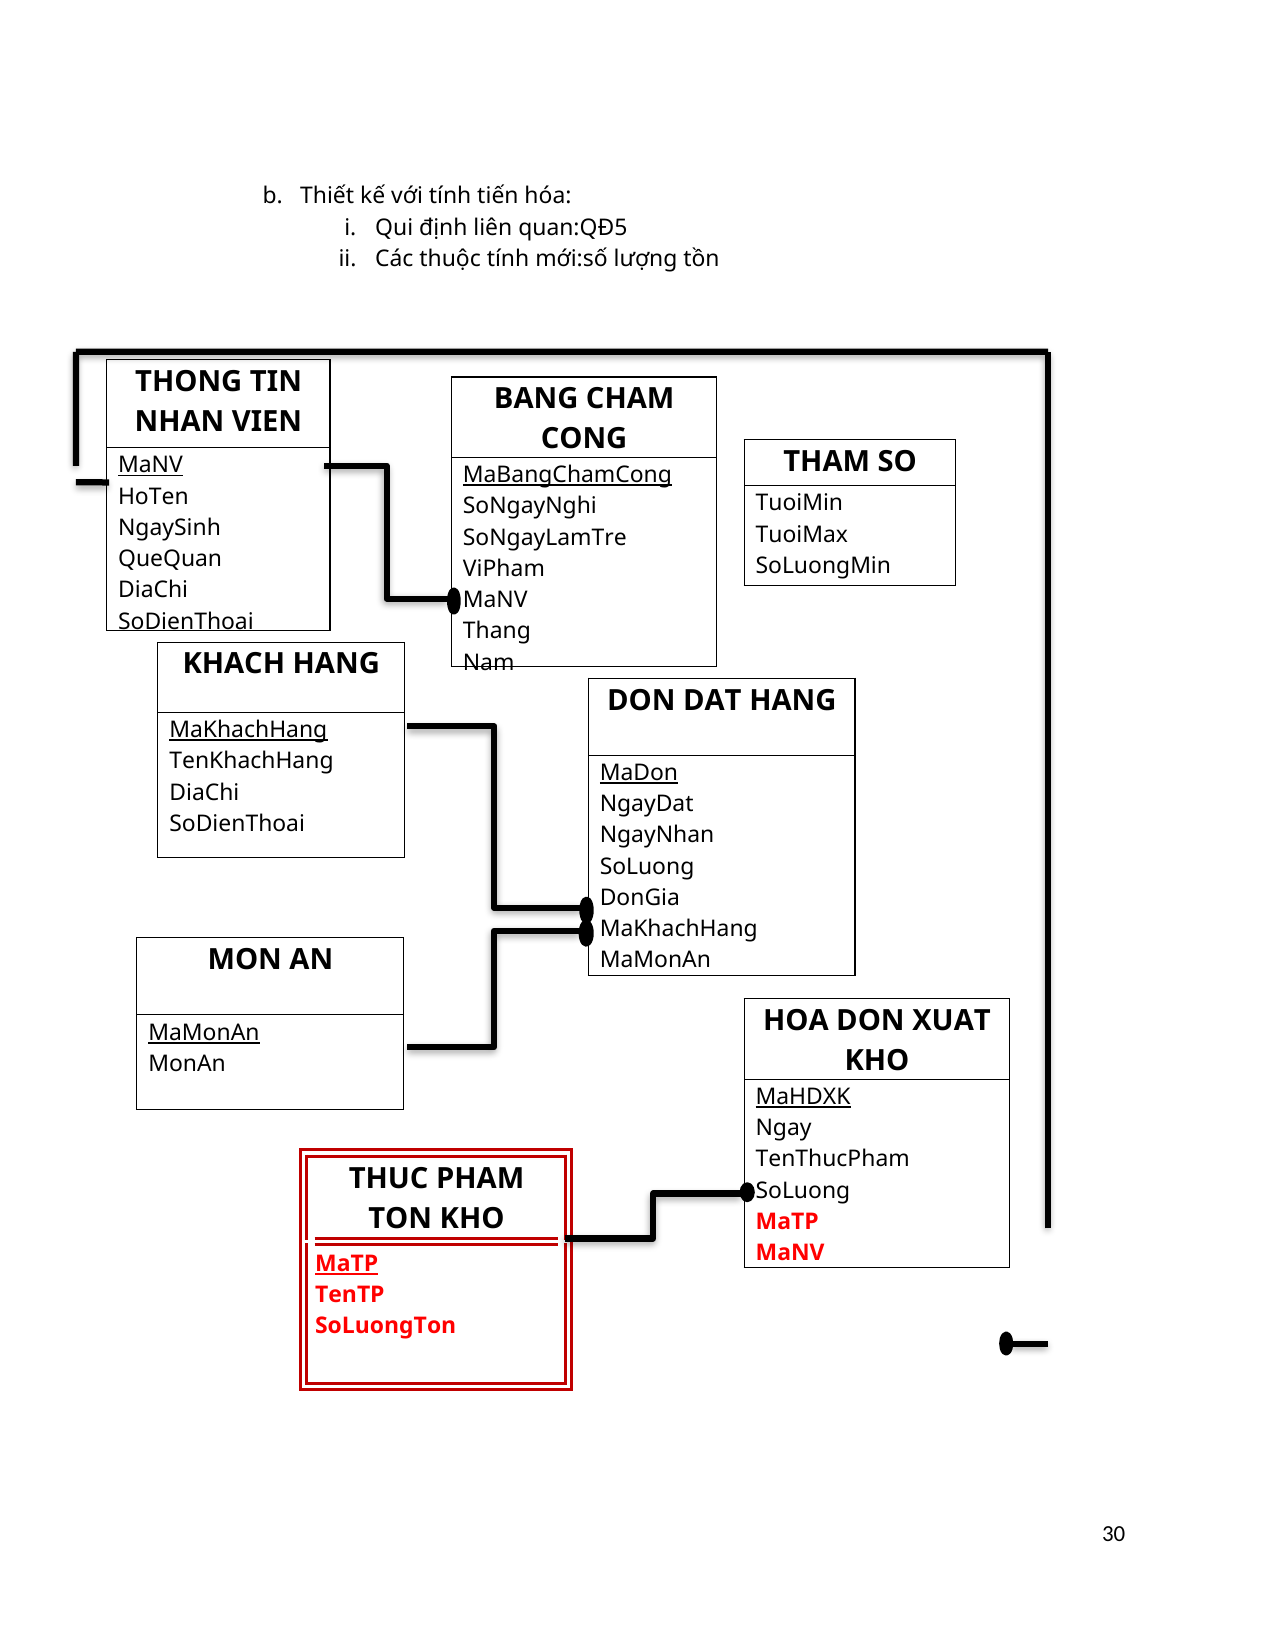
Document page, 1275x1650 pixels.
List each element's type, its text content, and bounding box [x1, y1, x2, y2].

list Các thuộc tính mới:số lượng tồn [356, 242, 1125, 273]
list Thiết kế với tính tiến hóa: [262, 179, 1125, 210]
list Qui định liên quan:QĐ5 [356, 210, 1125, 242]
